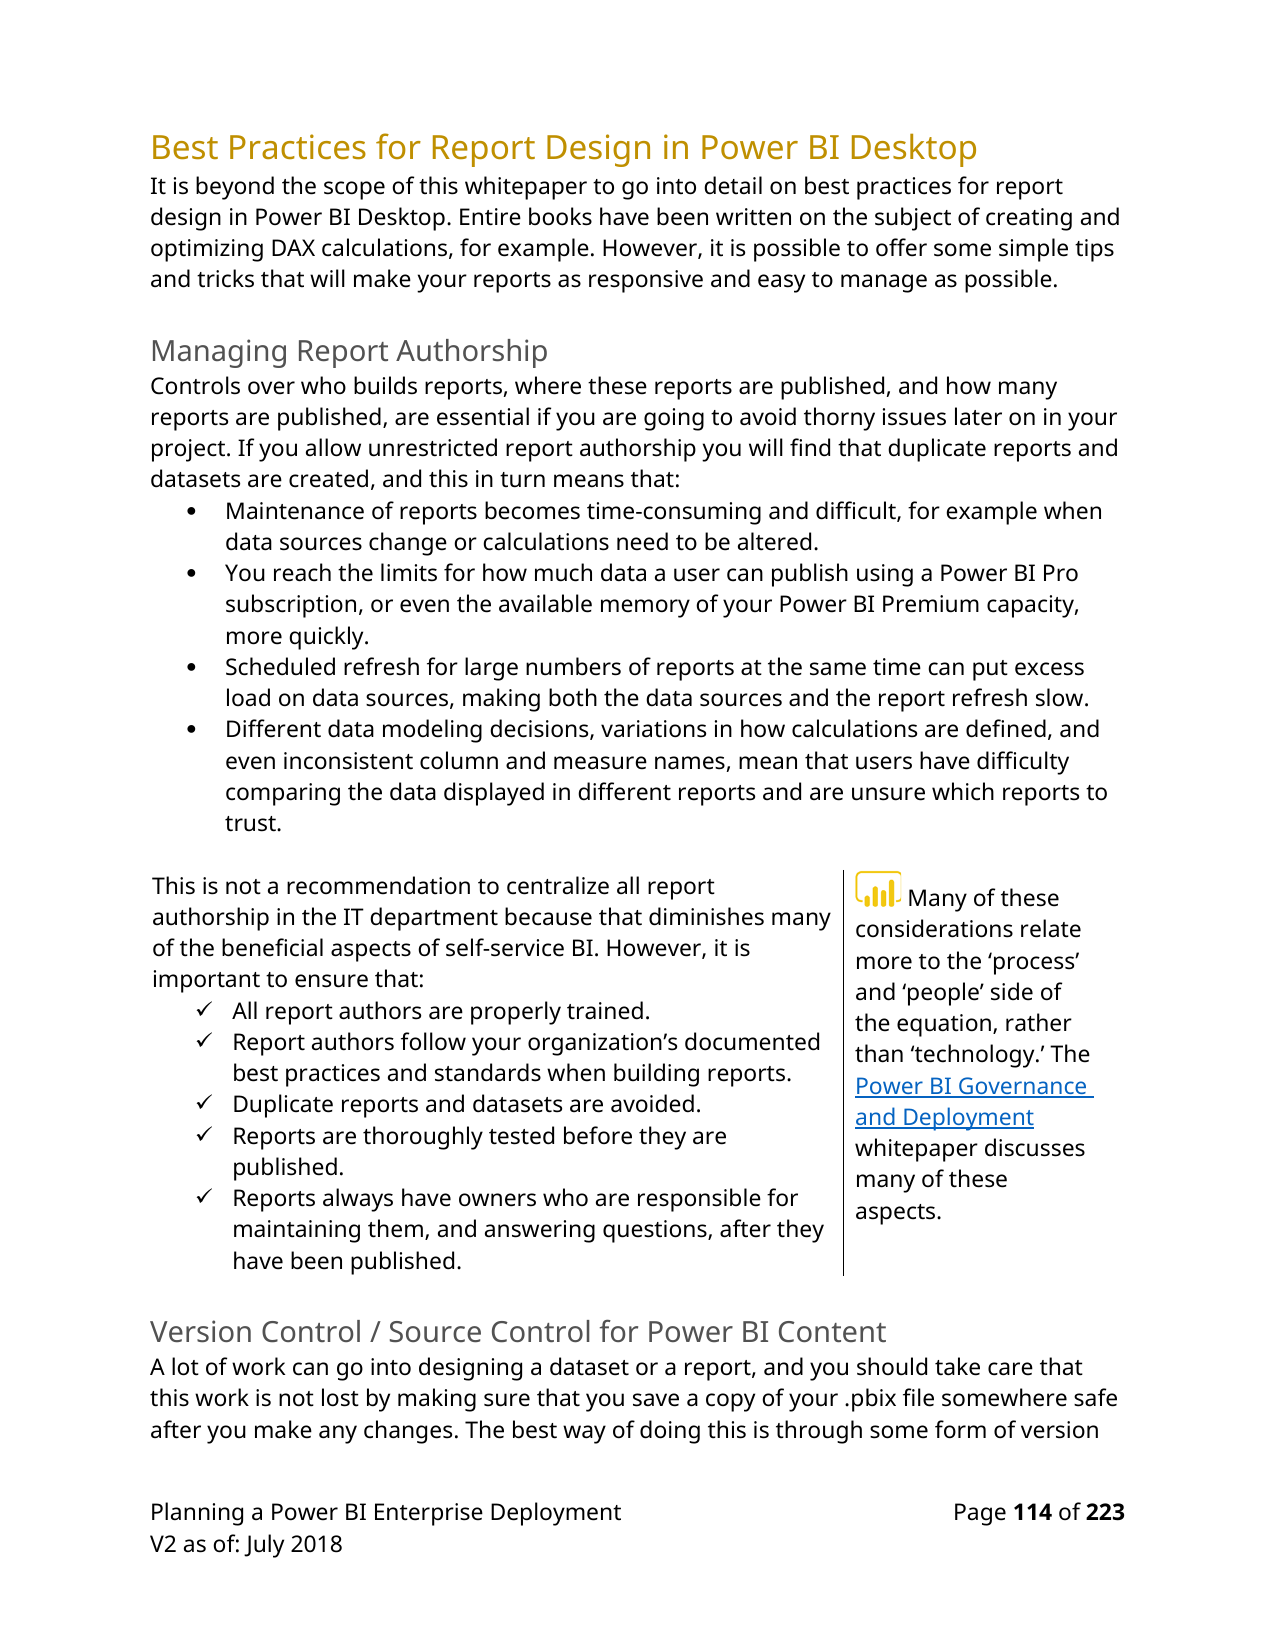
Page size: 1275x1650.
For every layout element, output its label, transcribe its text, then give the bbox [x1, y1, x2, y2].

list You reach the limits for how much data a user can publish using a Power BI Pro subscription, or even the available memory of your Power BI Premium capacity, more quickly. [187, 557, 1125, 651]
list Maintenance of reports becomes time-consuming and difficult, for example when data sources change or calculations need to be altered. [187, 495, 1125, 557]
subtitle Managing Report Authorship [150, 330, 1125, 370]
list Scheduled refresh for large numbers of reports at the same time can put excess load on data sources, making both the data sources and the report refresh slow. [187, 651, 1125, 713]
subtitle Best Practices for Report Design in Power BI Desktop [150, 124, 1125, 169]
table_header Many of these considerations relate more to the ‘process’ and ‘people’ side of the equation, rather than ‘technology.’ The Power BI Governance and Deployment whitepaper discusses many of these aspects. [844, 870, 1106, 1276]
picture [855, 869, 902, 907]
text It is beyond the scope of this whitepaper to go into detail on best practices for report design in Power BI Desktop. Entire books have been written on the subject of creating and optimizing DAX calculations, for example. However, it is possible to offer some simple tips and tricks that will make your reports as responsive and easy to manage as possible. [150, 169, 1125, 294]
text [150, 1351, 1125, 1445]
list Different data modeling decisions, variations in how calculations are defined, and even inconsistent column and measure names, mean that users have difficulty comparing the data displayed in different reports and are unsure which reports to trust. [187, 713, 1125, 838]
text Controls over who builds reports, where these reports are published, and how many reports are published, are essential if you are going to avoid thorny issues later on in your project. If you allow unrestricted report authorship you will find that duplicate reports and datasets are created, and this in turn means that: [150, 370, 1125, 495]
subtitle Version Control / Source Control for Power BI Content [150, 1311, 1125, 1351]
table_header This is not a recommendation to centralize all report authorship in the IT department because that diminishes many of the beneficial aspects of self-service BI. However, it is important to ensure that: All report authors are properly trained. Report authors follow your organization’s documented best practices and standards when building reports. Duplicate reports and datasets are avoided. Reports are thoroughly tested before they are published. Reports always have owners who are responsible for maintaining them, and answering questions, after they have been published. [141, 870, 843, 1276]
